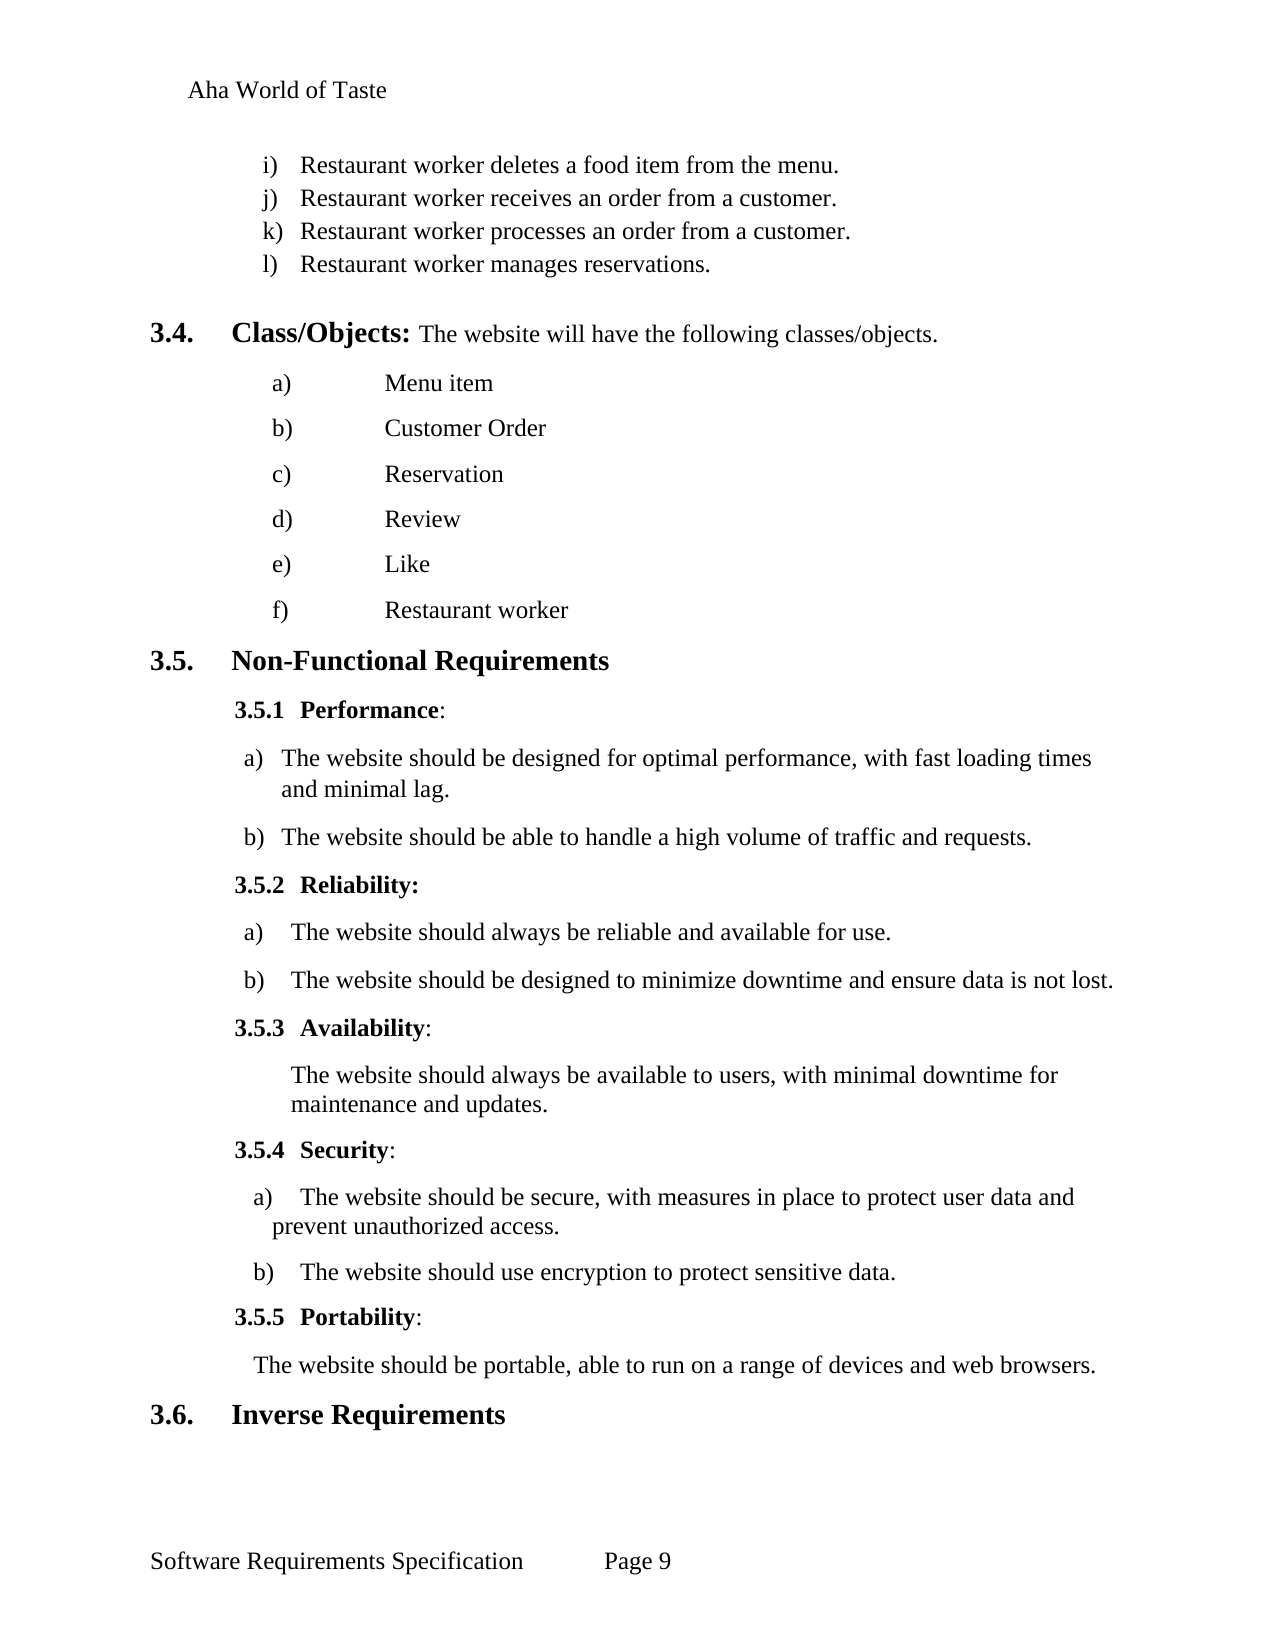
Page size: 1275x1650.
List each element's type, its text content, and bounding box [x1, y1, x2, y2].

list Restaurant worker [272, 595, 1125, 624]
list Reservation [272, 459, 1125, 487]
list Menu item [272, 368, 1125, 397]
list Portability: [234, 1302, 1125, 1331]
list Non-Functional Requirements [150, 643, 1125, 676]
list Restaurant worker manages reservations. [262, 249, 1125, 278]
text The website should always be available to users, with minimal downtime for maintenance and updates. [291, 1061, 1125, 1118]
text The website should be portable, able to run on a range of devices and web browsers. [253, 1350, 1125, 1378]
list Performance: [234, 696, 1125, 724]
list The website should be able to handle a high volume of traffic and requests. [244, 822, 1125, 851]
list Like [272, 549, 1125, 578]
list The website should be secure, with measures in place to protect user data and prevent unauthorized access. [253, 1182, 1125, 1240]
list Class/Objects: The website will have the following classes/objects. [150, 315, 1125, 349]
list Restaurant worker deletes a food item from the menu. [262, 150, 1125, 179]
list The website should be designed to minimize downtime and ensure data is not lost. [244, 965, 1125, 994]
list The website should always be reliable and available for use. [244, 917, 1125, 946]
list Inverse Requirements [150, 1397, 1125, 1431]
list Restaurant worker processes an order from a customer. [262, 216, 1125, 245]
list Restaurant worker receives an order from a customer. [262, 183, 1125, 212]
list Customer Order [272, 413, 1125, 442]
list Reliability: [234, 870, 1125, 898]
list Review [272, 504, 1125, 533]
list The website should use encryption to protect sensitive data. [253, 1257, 1125, 1285]
list Availability: [234, 1013, 1125, 1042]
list The website should be designed for optimal performance, with fast loading times and minimal lag. [244, 743, 1125, 803]
list Security: [234, 1135, 1125, 1163]
